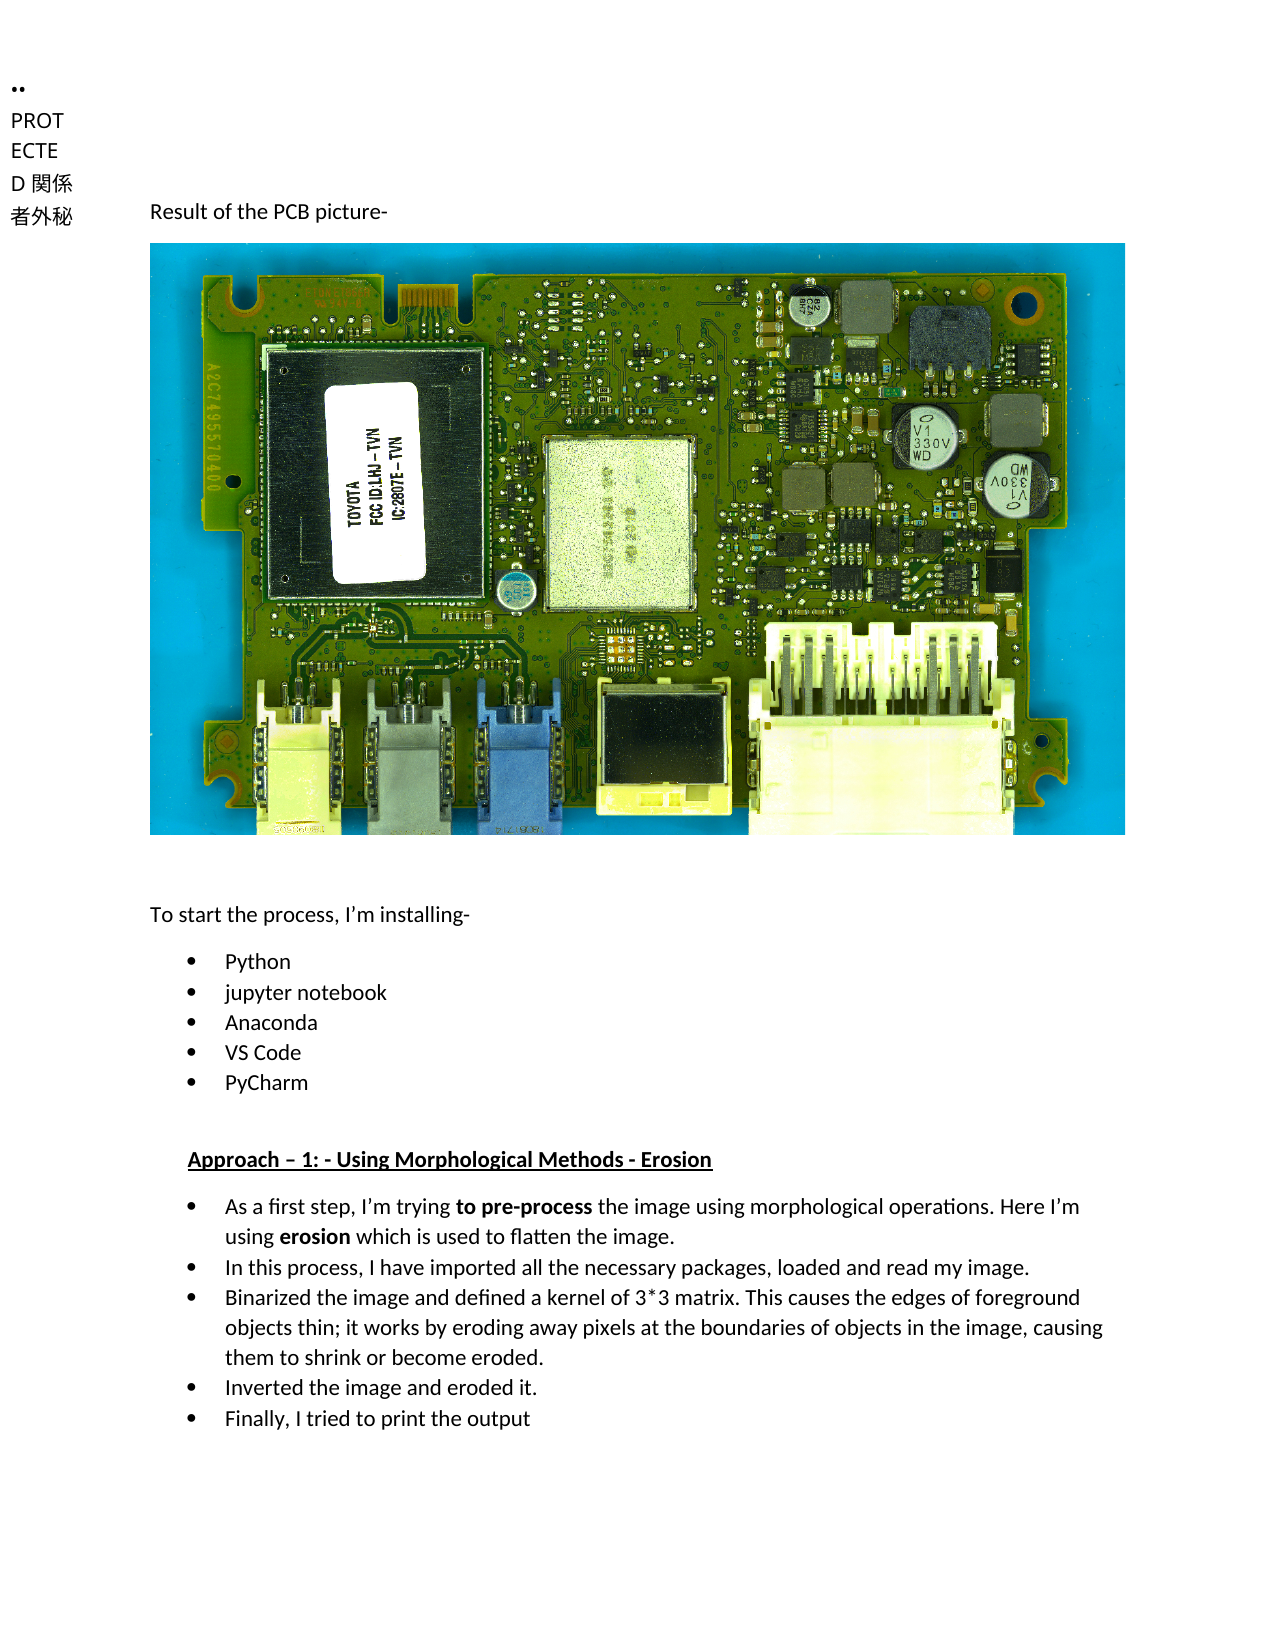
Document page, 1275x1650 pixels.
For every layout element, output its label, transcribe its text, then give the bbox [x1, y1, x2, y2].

list Finally, I tried to print the output [187, 1404, 1125, 1432]
list PyCharm [187, 1068, 1125, 1096]
list Binarized the image and defined a kernel of 3*3 matrix. This causes the edges of foreground objects thin; it works by eroding away pixels at the boundaries of objects in the image, causing them to shrink or become eroded. [187, 1283, 1125, 1371]
list As a first step, I’m trying to pre-process the image using morphological operations. Here I’m using erosion which is used to flatten the image. [187, 1192, 1125, 1250]
list Python [187, 947, 1125, 975]
list VS Code [187, 1038, 1125, 1066]
list In this process, I have imported all the necessary packages, loaded and read my image. [187, 1253, 1125, 1281]
list Inverted the image and eroded it. [187, 1373, 1125, 1401]
list Anaconda [187, 1008, 1125, 1036]
picture [199, 270, 1068, 835]
list jupyter notebook [187, 978, 1125, 1006]
text To start the process, I’m installing- [150, 901, 1125, 928]
text Approach – 1: - Using Morphological Methods - Erosion [187, 1145, 1125, 1173]
text Result of the PCB picture- [150, 197, 1125, 225]
